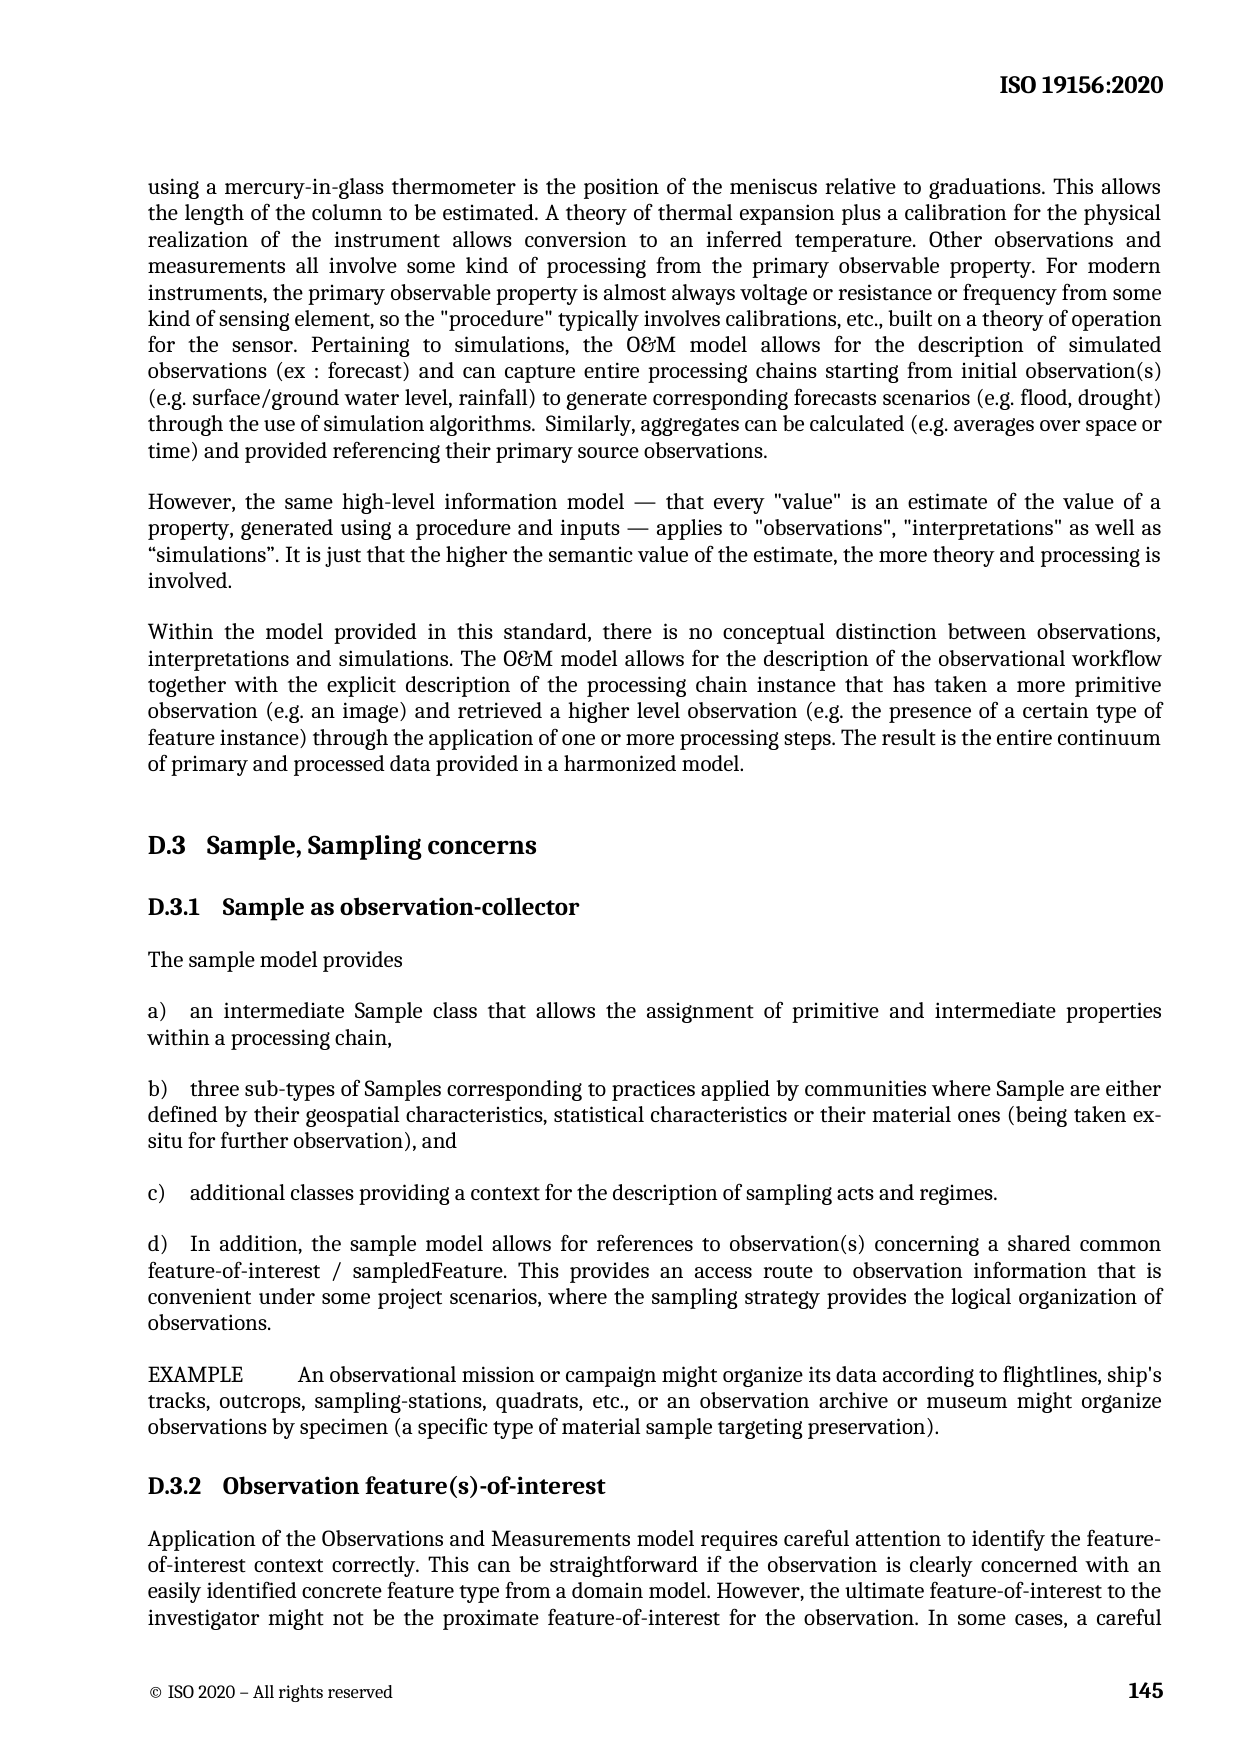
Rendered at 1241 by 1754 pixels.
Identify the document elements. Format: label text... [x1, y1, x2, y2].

text However, the same high-level information model — that every "value" is an estimate of the value of a property, generated using a procedure and inputs — applies to "observations", "interpretations" as well as “simulations”. It is just that the higher the semantic value of the estimate, the more theory and processing is involved. [148, 489, 1163, 594]
text a) an intermediate Sample class that allows the assignment of primitive and intermediate properties within a processing chain, [148, 998, 1163, 1051]
text d) In addition, the sample model allows for references to observation(s) concerning a shared common feature-of-interest / sampledFeature. This provides an access route to observation information that is convenient under some project scenarios, where the sampling strategy provides the logical organization of observations. [148, 1231, 1163, 1336]
text Sample, Sampling concerns [148, 830, 1163, 862]
text b) three sub-types of Samples corresponding to practices applied by communities where Sample are either defined by their geospatial characteristics, statistical characteristics or their material ones (being taken ex-situ for further observation), and [148, 1076, 1163, 1155]
text EXAMPLE An observational mission or campaign might organize its data according to flightlines, ship's tracks, outcrops, sampling-stations, quadrats, etc., or an observation archive or museum might organize observations by specimen (a specific type of material sample targeting preservation). [148, 1361, 1163, 1441]
text c) additional classes providing a context for the description of sampling acts and regimes. [148, 1180, 1163, 1206]
text Within the model provided in this standard, there is no conceptual distinction between observations, interpretations and simulations. The O&M model allows for the description of the observational workflow together with the explicit description of the processing chain instance that has taken a more primitive observation (e.g. an image) and retrieved a higher level observation (e.g. the presence of a certain type of feature instance) through the application of one or more processing steps. The result is the entire continuum of primary and processed data provided in a harmonized model. [148, 619, 1163, 777]
text The sample model provides [148, 947, 1163, 973]
text Sample as observation-collector [148, 893, 1163, 922]
text Observation feature(s)-of-interest [148, 1472, 1163, 1501]
